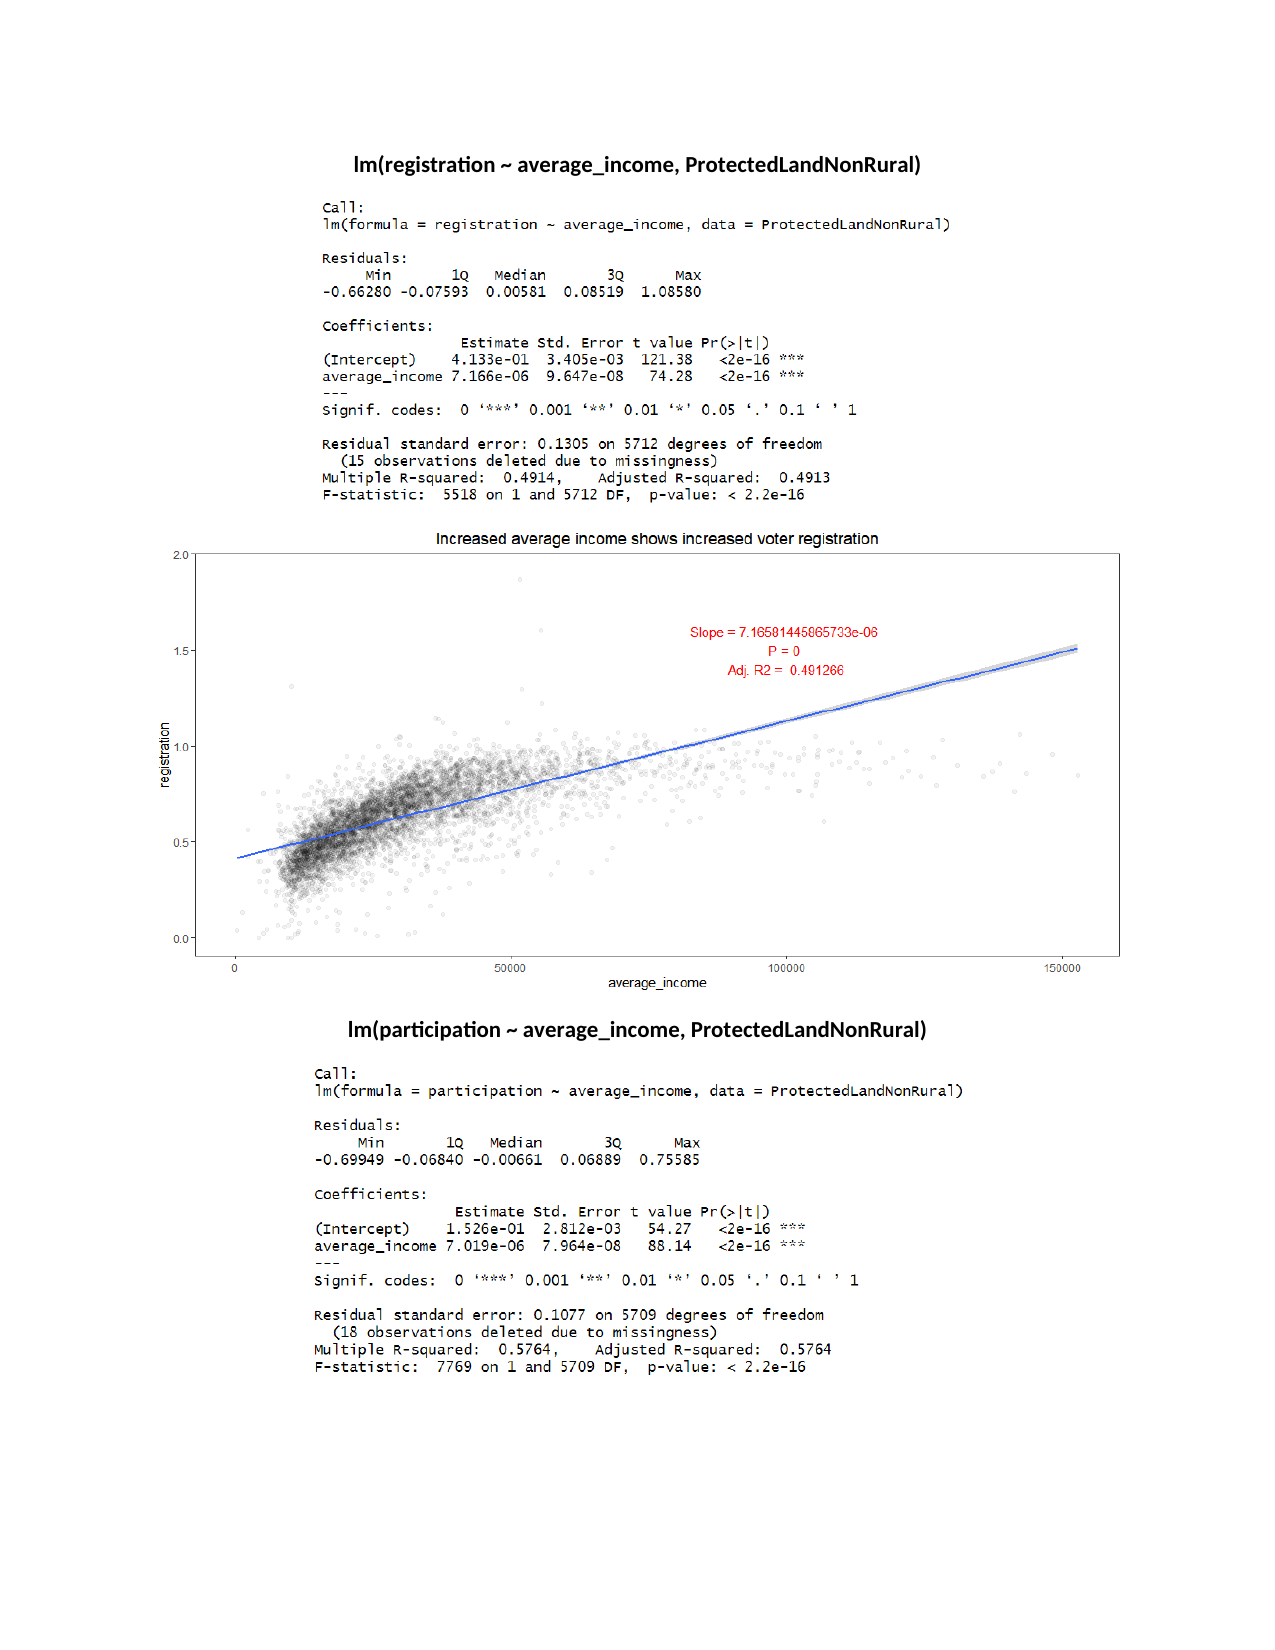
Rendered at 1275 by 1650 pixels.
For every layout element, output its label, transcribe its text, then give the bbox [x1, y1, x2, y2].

text lm(registration ~ average_income, ProtectedLandNonRural) [150, 150, 1125, 178]
picture [150, 525, 1125, 996]
picture [318, 196, 958, 506]
picture [309, 1061, 966, 1380]
text lm(participation ~ average_income, ProtectedLandNonRural) [150, 1015, 1125, 1043]
